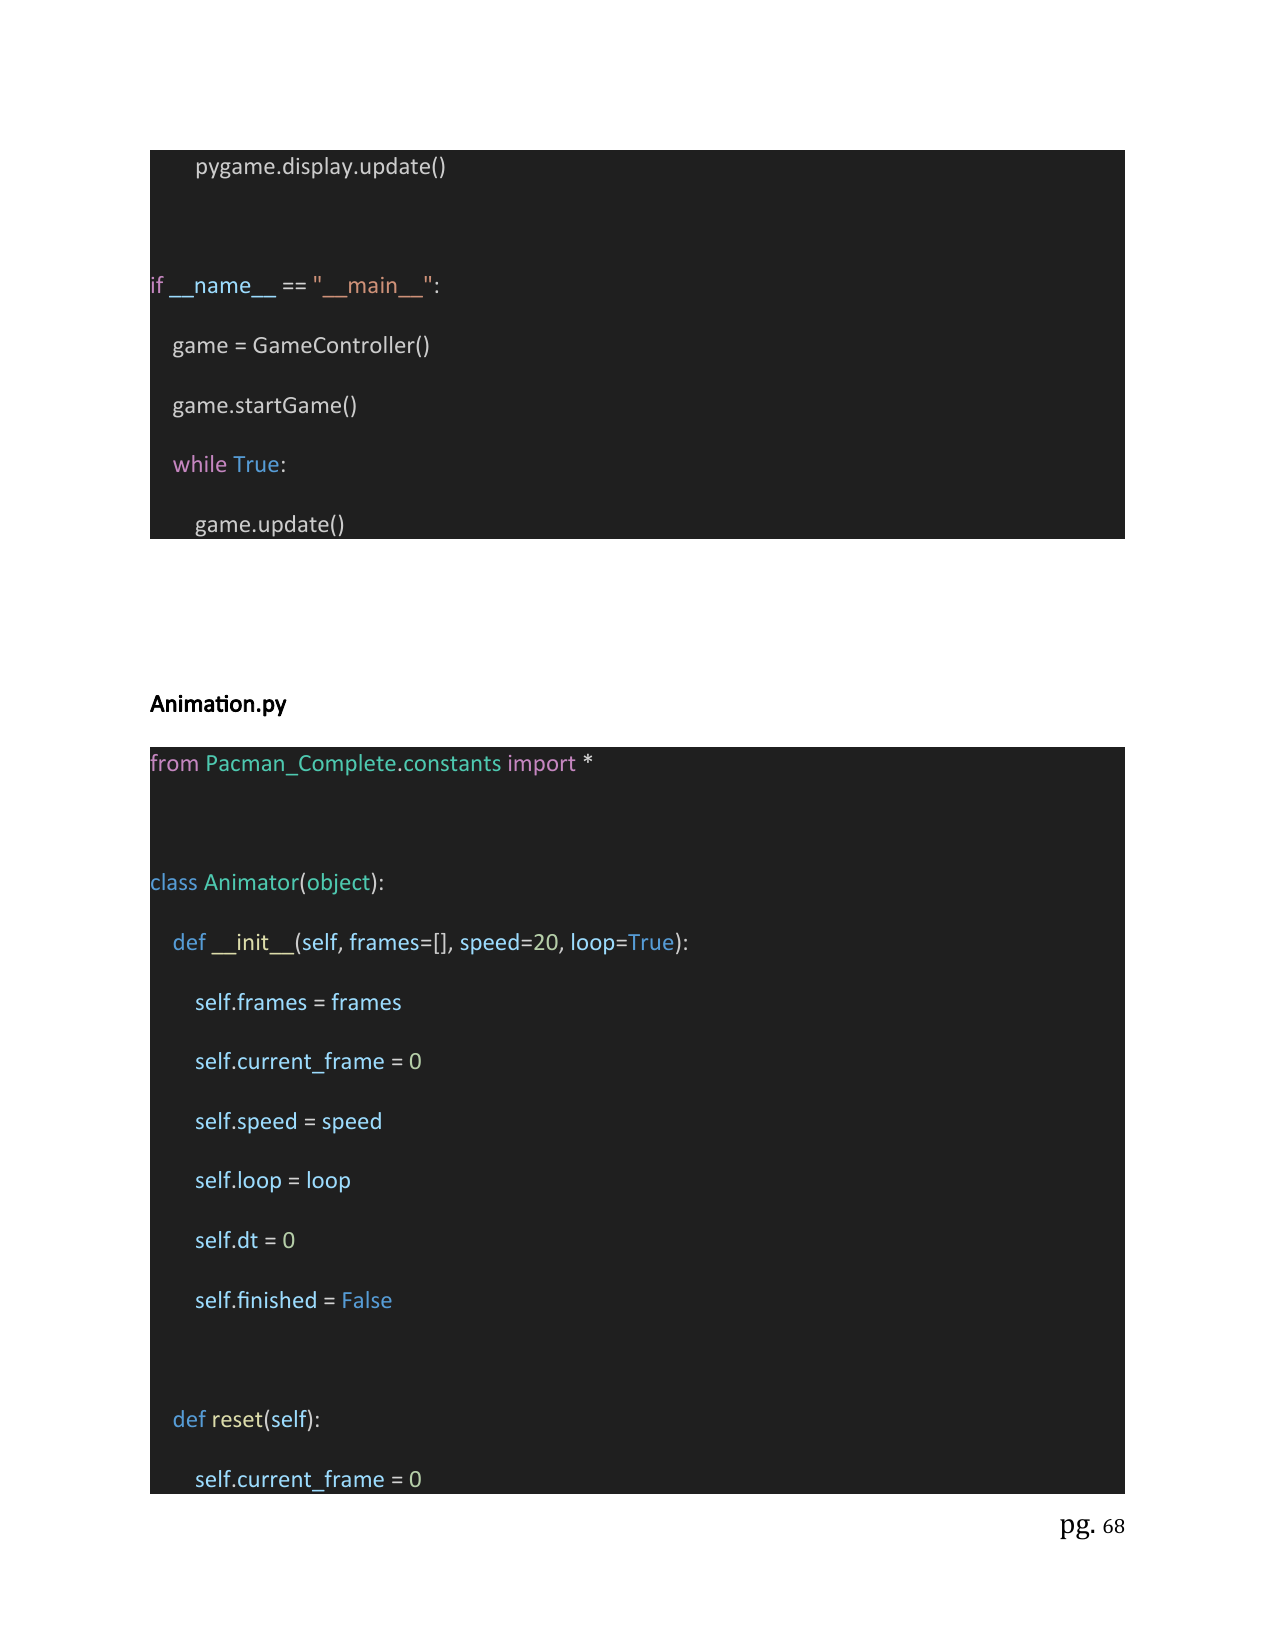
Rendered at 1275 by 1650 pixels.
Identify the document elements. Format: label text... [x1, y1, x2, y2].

text self.finished = False [150, 1284, 1125, 1314]
text class Animator(object): [150, 866, 1125, 897]
text def __init__(self, frames=[], speed=20, loop=True): [150, 926, 1125, 956]
text while True: [150, 448, 1125, 479]
text game.startGame() [150, 389, 1125, 419]
text Animation.py [150, 687, 1125, 718]
text game = GameController() [150, 329, 1125, 359]
text pygame.display.update() [150, 150, 1125, 181]
text from Pacman_Complete.constants import * [150, 747, 1125, 777]
text def reset(self): [150, 1403, 1125, 1434]
text self.current_frame = 0 [150, 1463, 1125, 1494]
text self.speed = speed [150, 1105, 1125, 1136]
text self.current_frame = 0 [150, 1045, 1125, 1076]
text game.update() [150, 508, 1125, 539]
text self.loop = loop [150, 1165, 1125, 1195]
text if __name__ == "__main__": [150, 269, 1125, 300]
text self.frames = frames [150, 986, 1125, 1016]
text self.dt = 0 [150, 1224, 1125, 1255]
